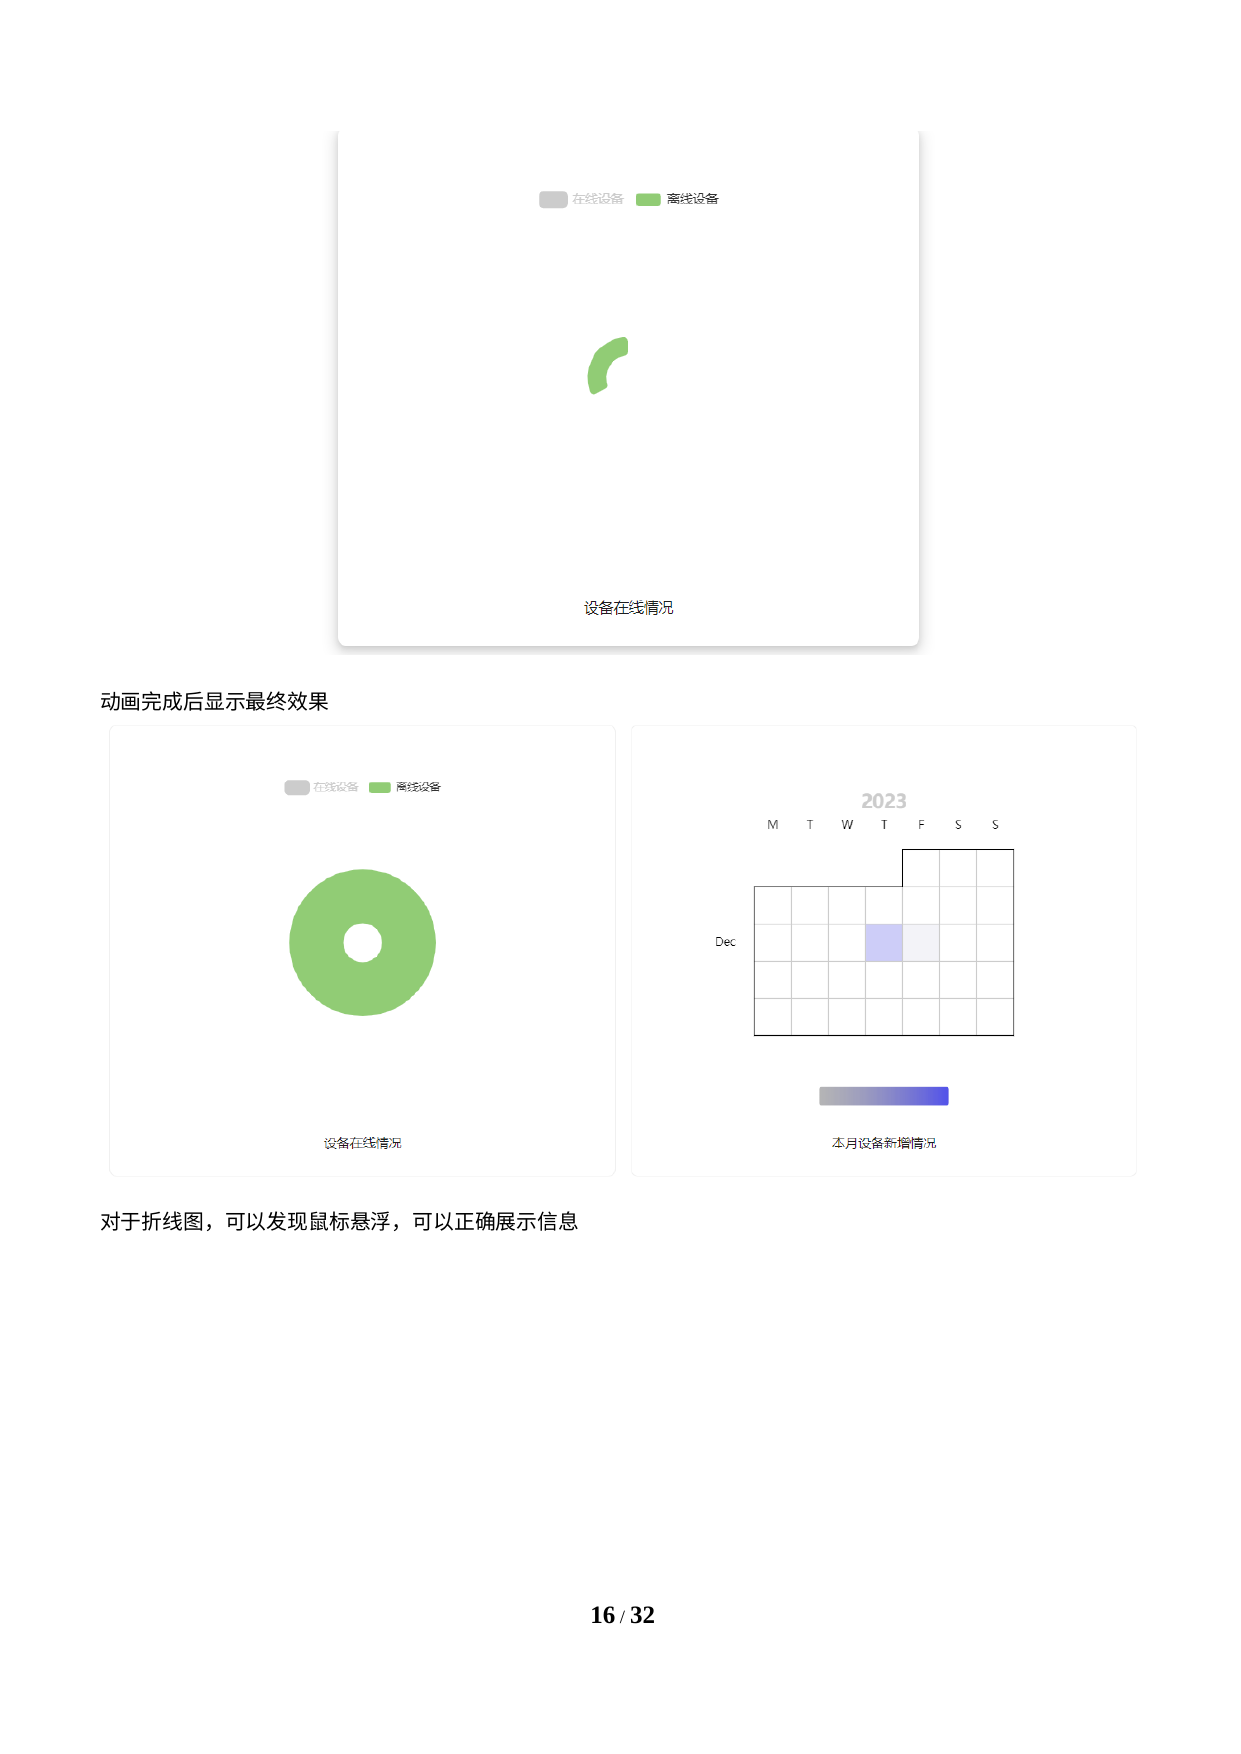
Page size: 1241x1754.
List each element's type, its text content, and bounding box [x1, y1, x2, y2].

picture [305, 131, 936, 655]
text 动画完成后显示最终效果 [100, 684, 1140, 716]
picture [99, 716, 1141, 1181]
text 对于折线图，可以发现鼠标悬浮，可以正确展示信息 [100, 1204, 1140, 1236]
